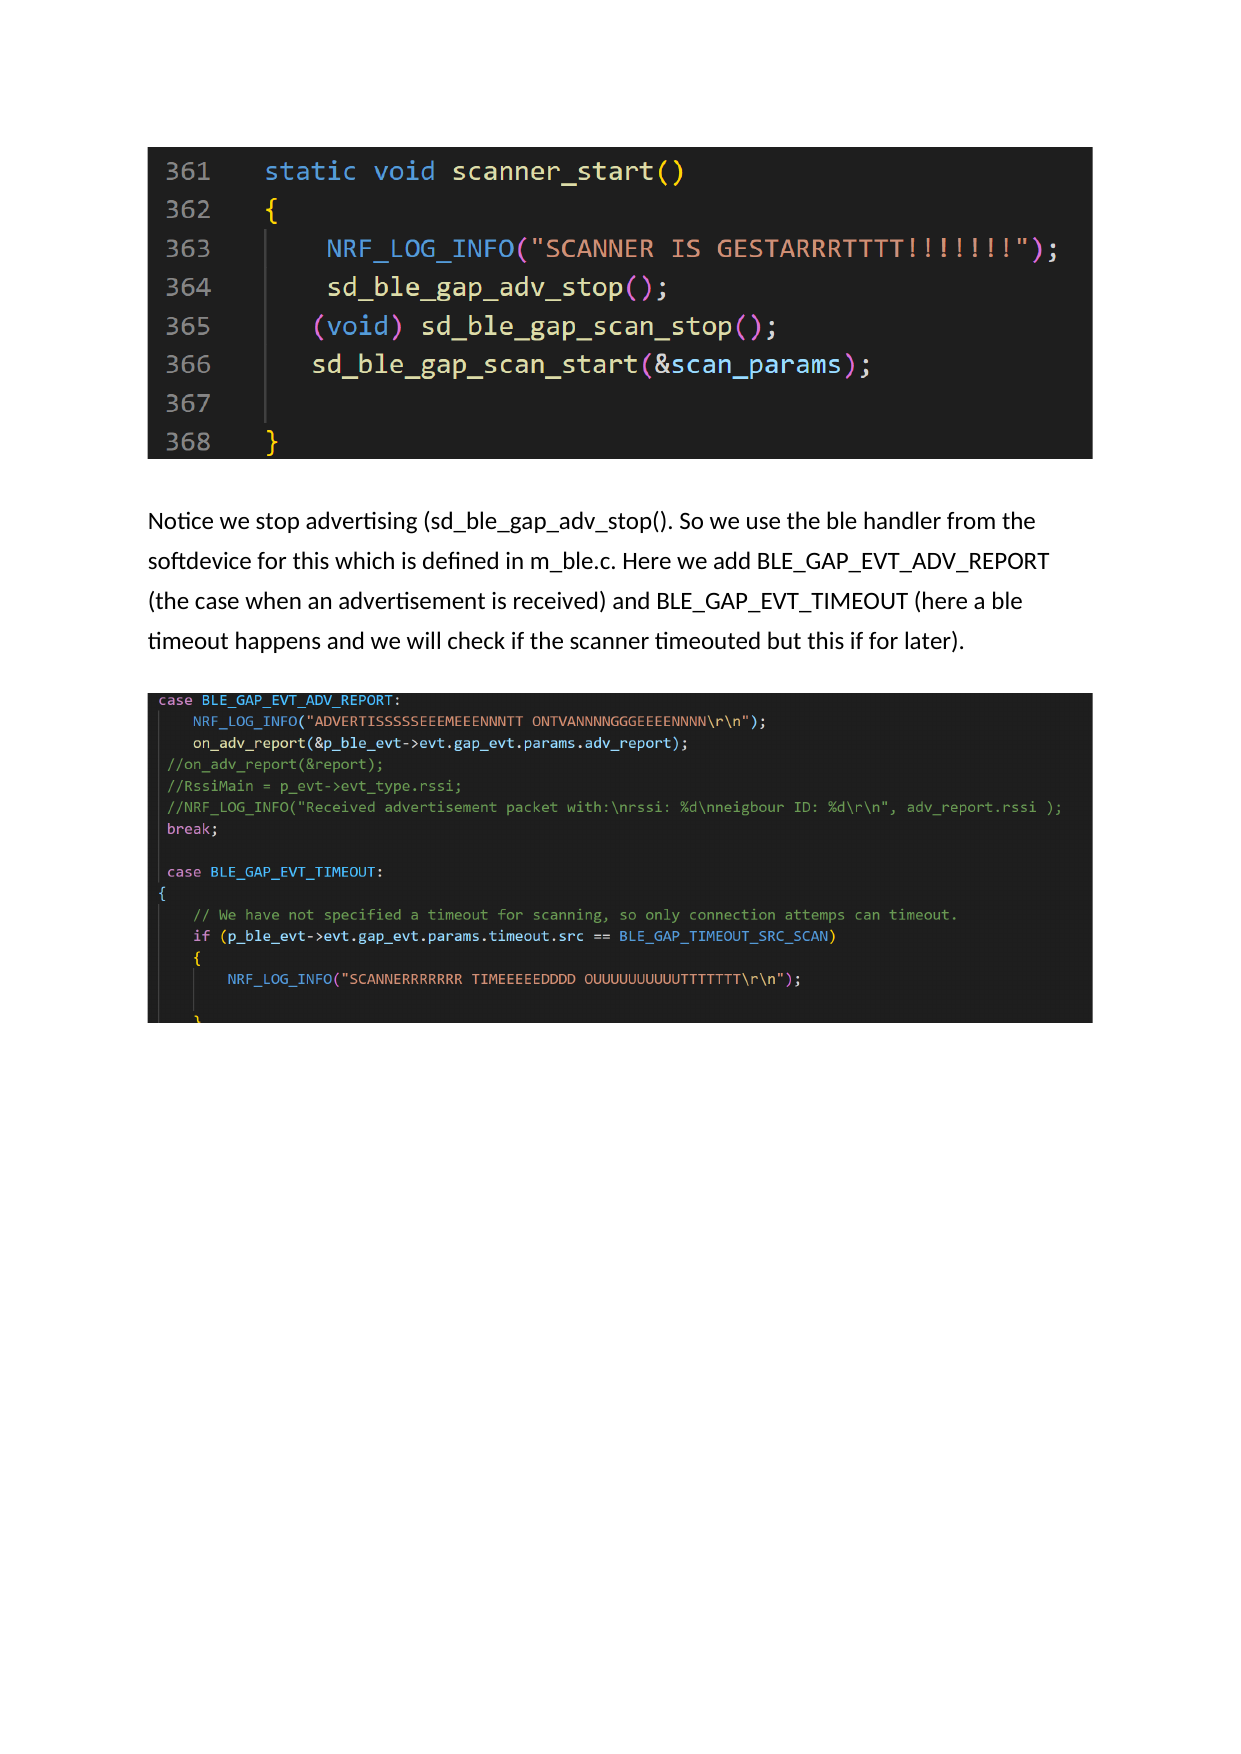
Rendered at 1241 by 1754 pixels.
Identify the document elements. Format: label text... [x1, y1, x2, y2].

picture [147, 147, 1093, 459]
picture [147, 693, 1093, 1023]
text Notice we stop advertising (sd_ble_gap_adv_stop(). So we use the ble handler from the softdevice for this which is defined in m_ble.c. Here we add BLE_GAP_EVT_ADV_REPORT (the case when an advertisement is received) and BLE_GAP_EVT_TIMEOUT (here a ble timeout happens and we will check if the scanner timeouted but this if for later). [148, 496, 1093, 656]
